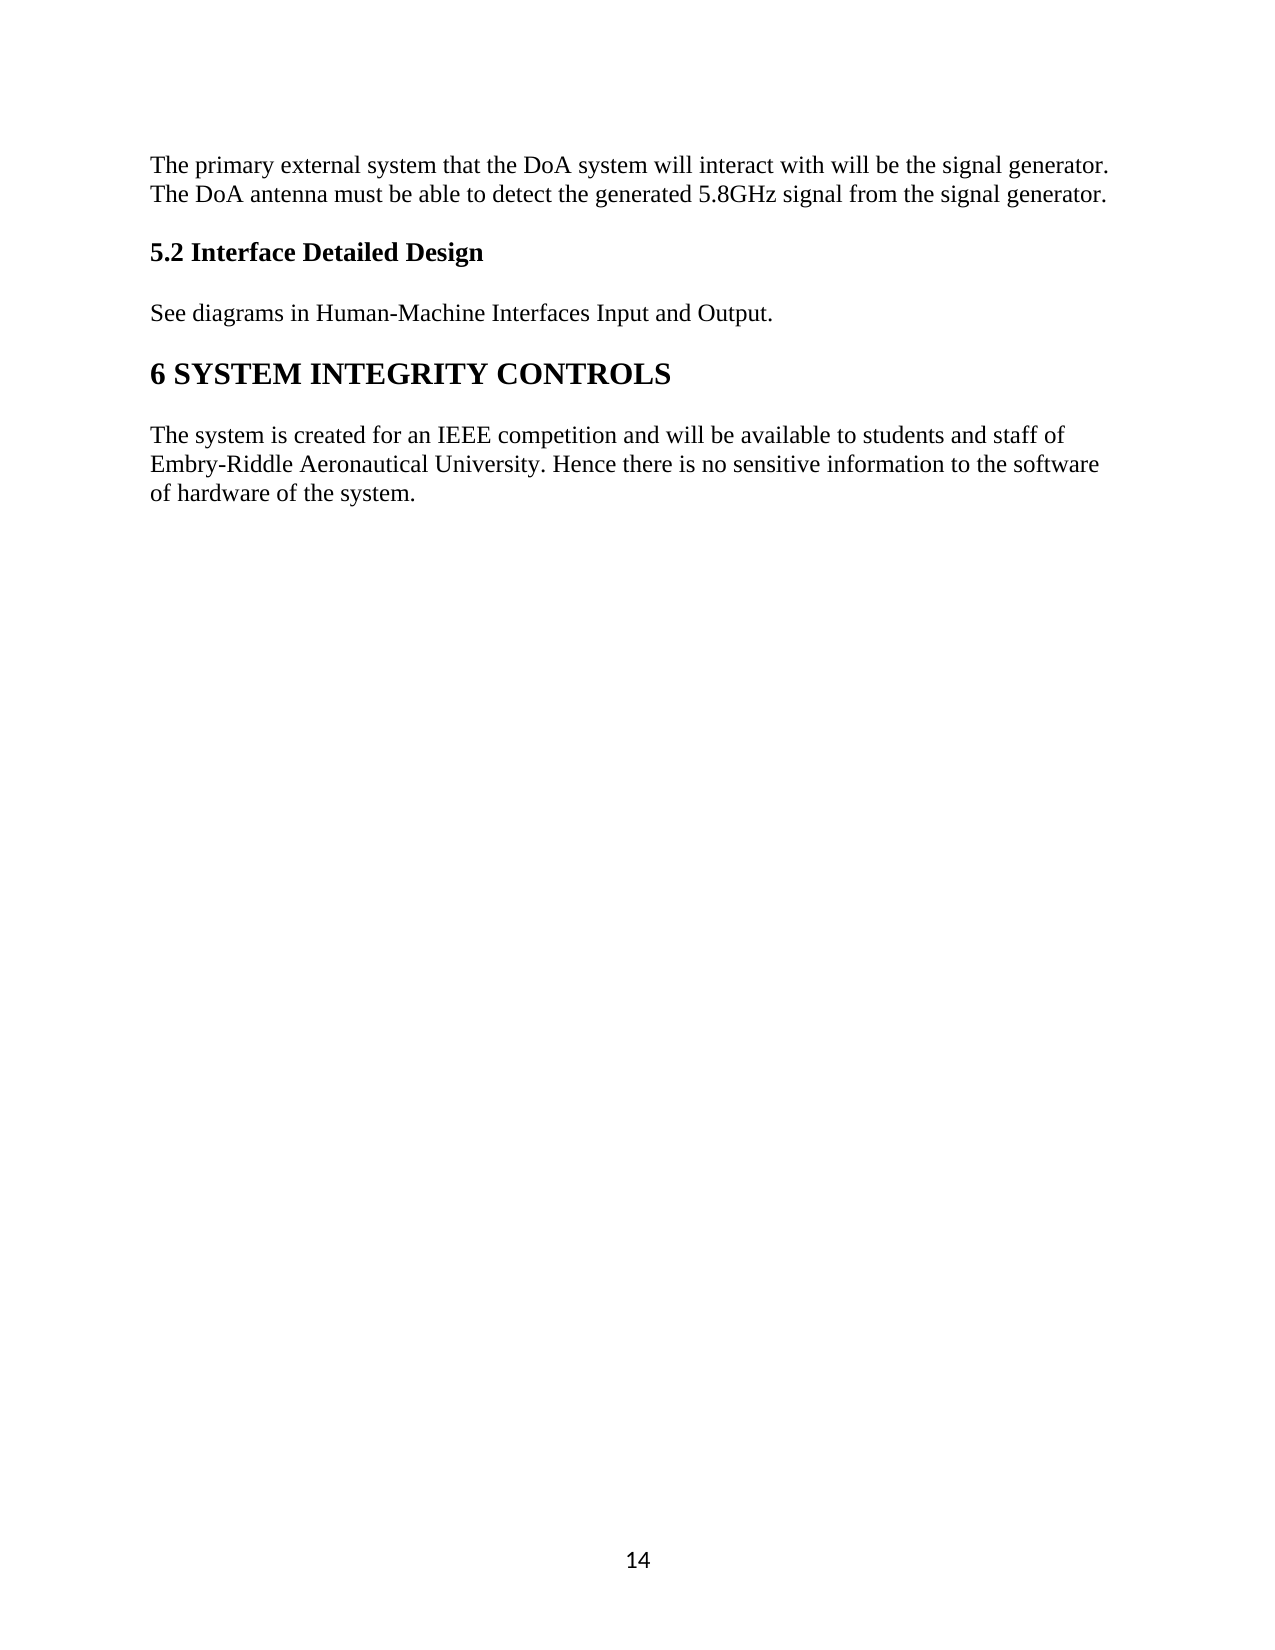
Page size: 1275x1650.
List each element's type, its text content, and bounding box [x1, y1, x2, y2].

text See diagrams in Human-Machine Interfaces Input and Output. [150, 298, 1125, 327]
subtitle 5.2 Interface Detailed Design [150, 236, 1125, 267]
text The primary external system that the DoA system will interact with will be the signal generator. The DoA antenna must be able to detect the generated 5.8GHz signal from the signal generator. [150, 150, 1125, 207]
text The system is created for an IEEE competition and will be available to students and staff of Embry-Riddle Aeronautical University. Hence there is no sensitive information to the software of hardware of the system. [150, 420, 1125, 506]
subtitle 6 SYSTEM INTEGRITY CONTROLS [150, 355, 1125, 391]
